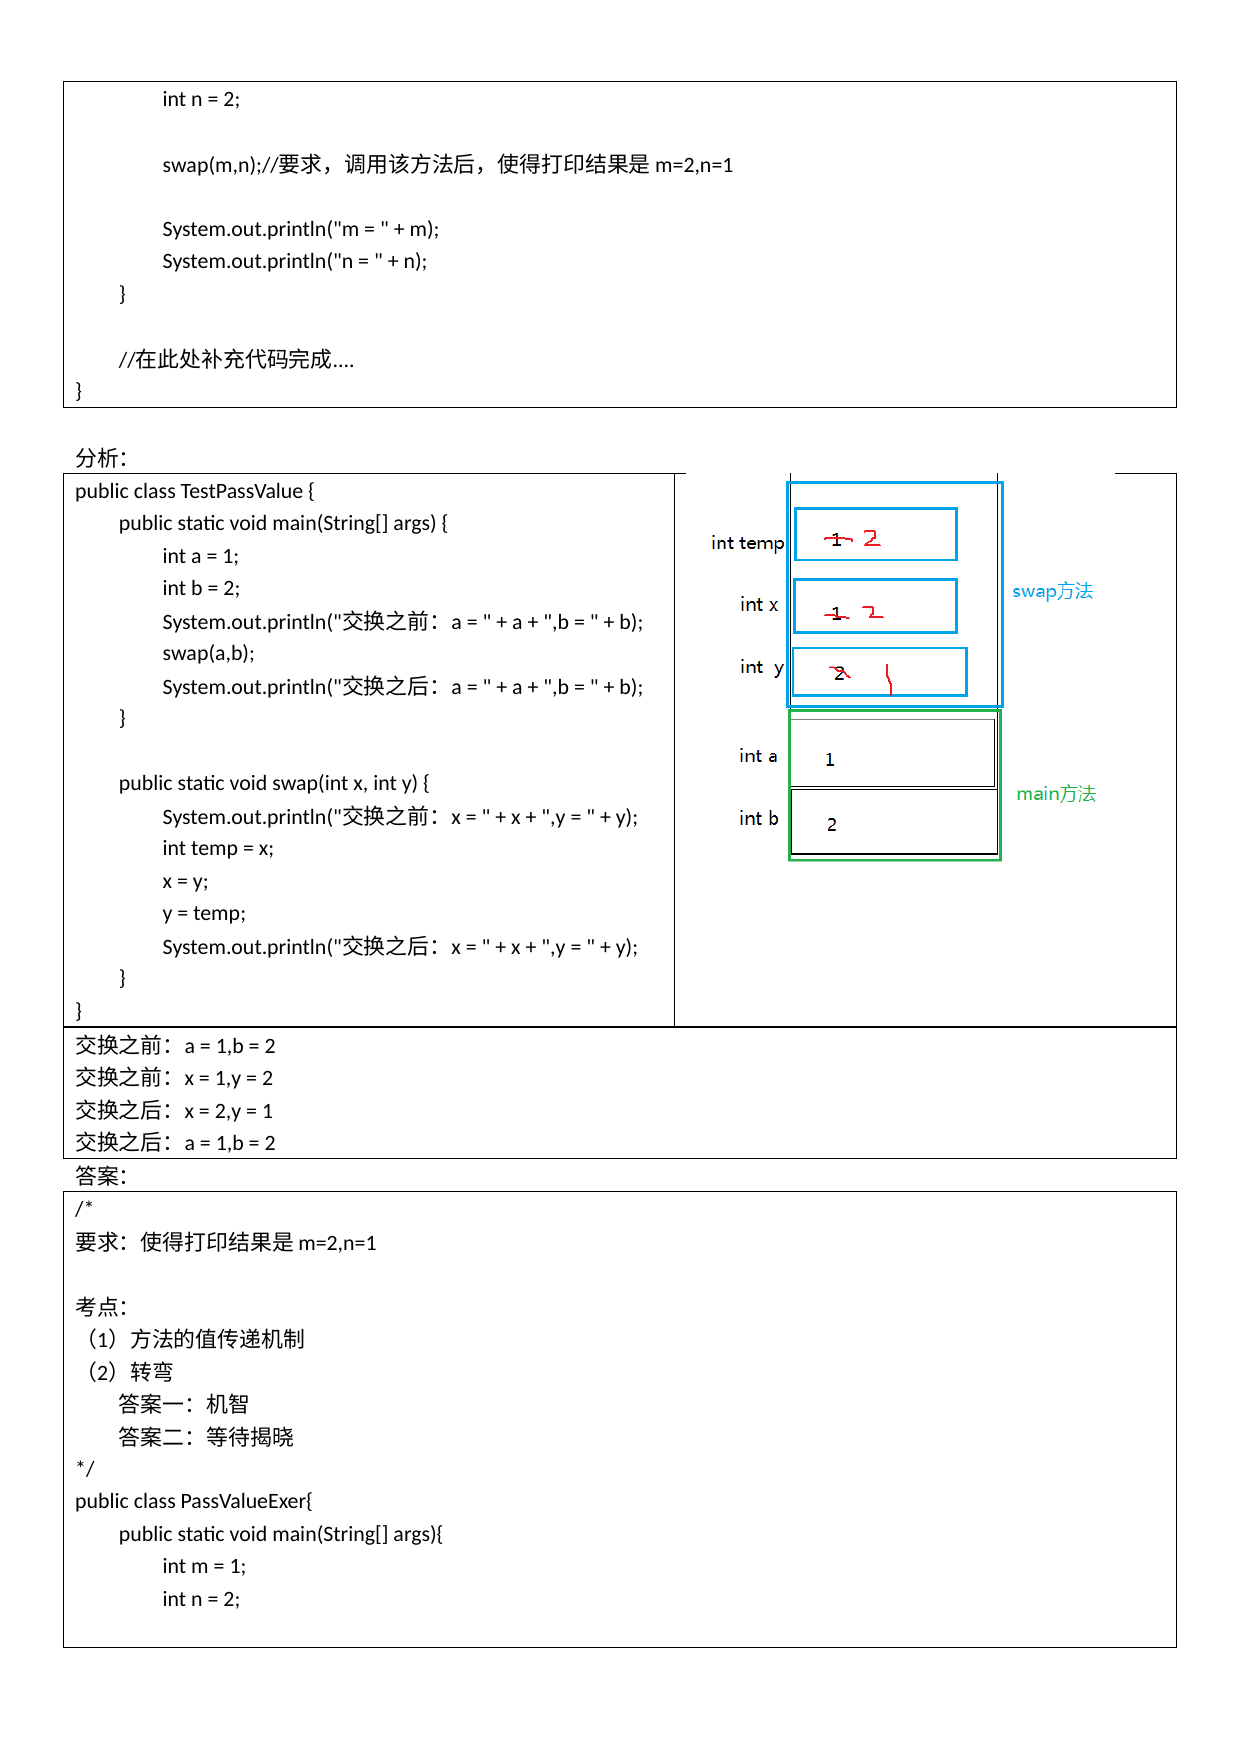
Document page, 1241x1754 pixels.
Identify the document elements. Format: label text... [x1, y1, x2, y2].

text 分析： [75, 440, 1165, 473]
picture [686, 473, 1116, 879]
table_header [675, 474, 1176, 1026]
text 答案： [75, 1159, 1165, 1191]
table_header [64, 1192, 1176, 1647]
table_cell 交换之前：a = 1,b = 2 交换之前：x = 1,y = 2 交换之后：x = 2,y = 1 交换之后：a = 1,b = 2 [64, 1028, 1176, 1157]
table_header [64, 82, 1176, 407]
table_header public class TestPassValue { public static void main(String[] args) { int a = 1; int b = 2; System.out.println("交换之前：a = " + a + ",b = " + b); swap(a,b); System.out.println("交换之后：a = " + a + ",b = " + b); } public static void swap(int x, int y) { System.out.println("交换之前：x = " + x + ",y = " + y); int temp = x; x = y; y = temp; System.out.println("交换之后：x = " + x + ",y = " + y); } } [64, 474, 674, 1026]
